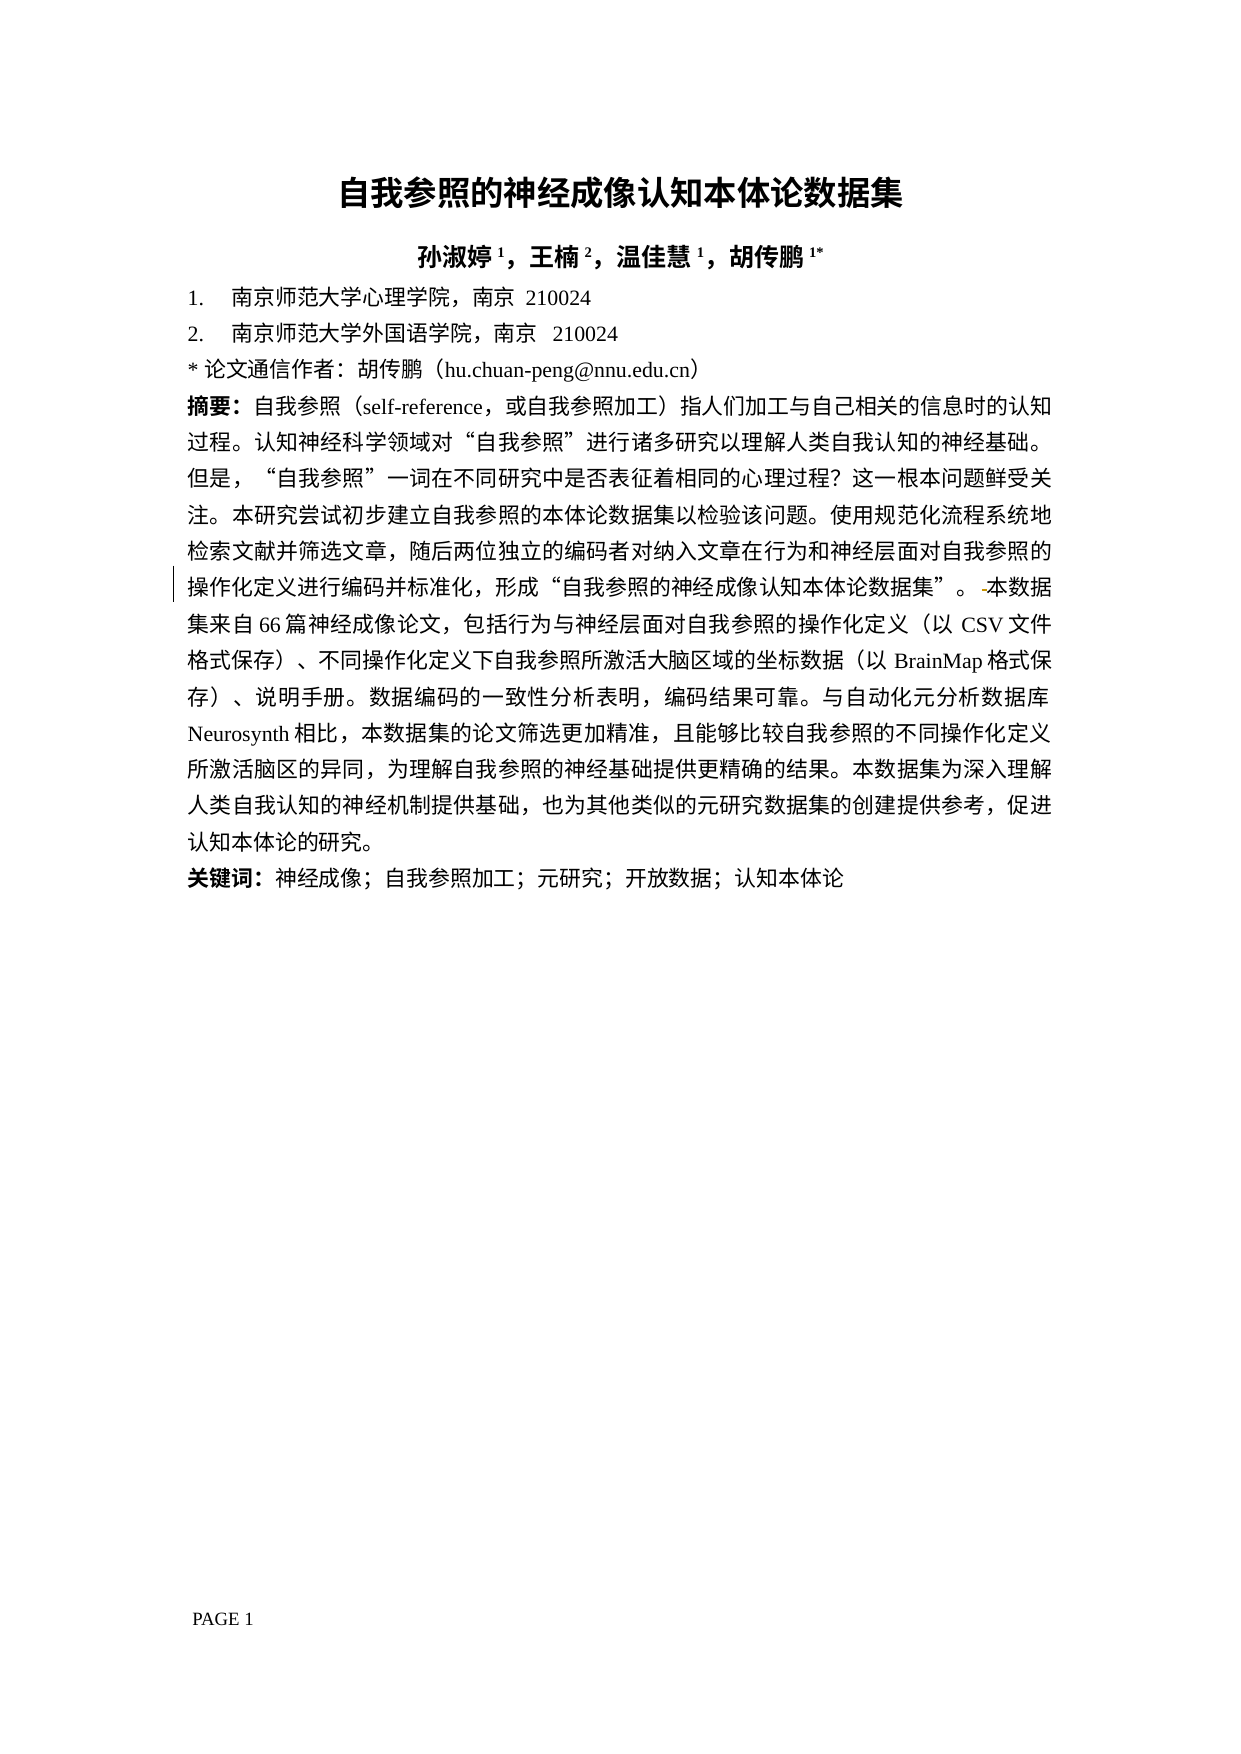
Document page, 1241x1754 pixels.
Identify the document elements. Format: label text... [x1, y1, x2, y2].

text 孙淑婷1，王楠2，温佳慧1，胡传鹏1* [187, 238, 1053, 274]
subtitle 自我参照的神经成像认知本体论数据集 [187, 166, 1053, 214]
text 2. 南京师范大学外国语学院，南京 210024 [187, 316, 1053, 348]
text 1. 南京师范大学心理学院，南京 210024 [187, 279, 1053, 311]
text 摘要：自我参照（self-reference，或自我参照加工）指人们加工与自己相关的信息时的认知过程。认知神经科学领域对“自我参照”进行诸多研究以理解人类自我认知的神经基础。但是，“自我参照”一词在不同研究中是否表征着相同的心理过程？这一根本问题鲜受关注。本研究尝试初步建立自我参照的本体论数据集以检验该问题。使用规范化流程系统地检索文献并筛选文章，随后两位独立的编码者对纳入文章在行为和神经层面对自我参照的操作化定义进行编码并标准化，形成“自我参照的神经成像认知本体论数据集”。本数据集来自66篇神经成像论文，包括行为与神经层面对自我参照的操作化定义（以CSV文件格式保存）、不同操作化定义下自我参照所激活大脑区域的坐标数据（以BrainMap格式保存）、说明手册。数据编码的一致性分析表明，编码结果可靠。与自动化元分析数据库Neurosynth相比，本数据集的论文筛选更加精准，且能够比较自我参照的不同操作化定义所激活脑区的异同，为理解自我参照的神经基础提供更精确的结果。本数据集为深入理解人类自我认知的神经机制提供基础，也为其他类似的元研究数据集的创建提供参考，促进认知本体论的研究。 [187, 389, 1053, 857]
text * 论文通信作者：胡传鹏（hu.chuan-peng@nnu.edu.cn） [187, 352, 1053, 384]
text 关键词：神经成像；自我参照加工；元研究；开放数据；认知本体论 [187, 861, 1053, 893]
